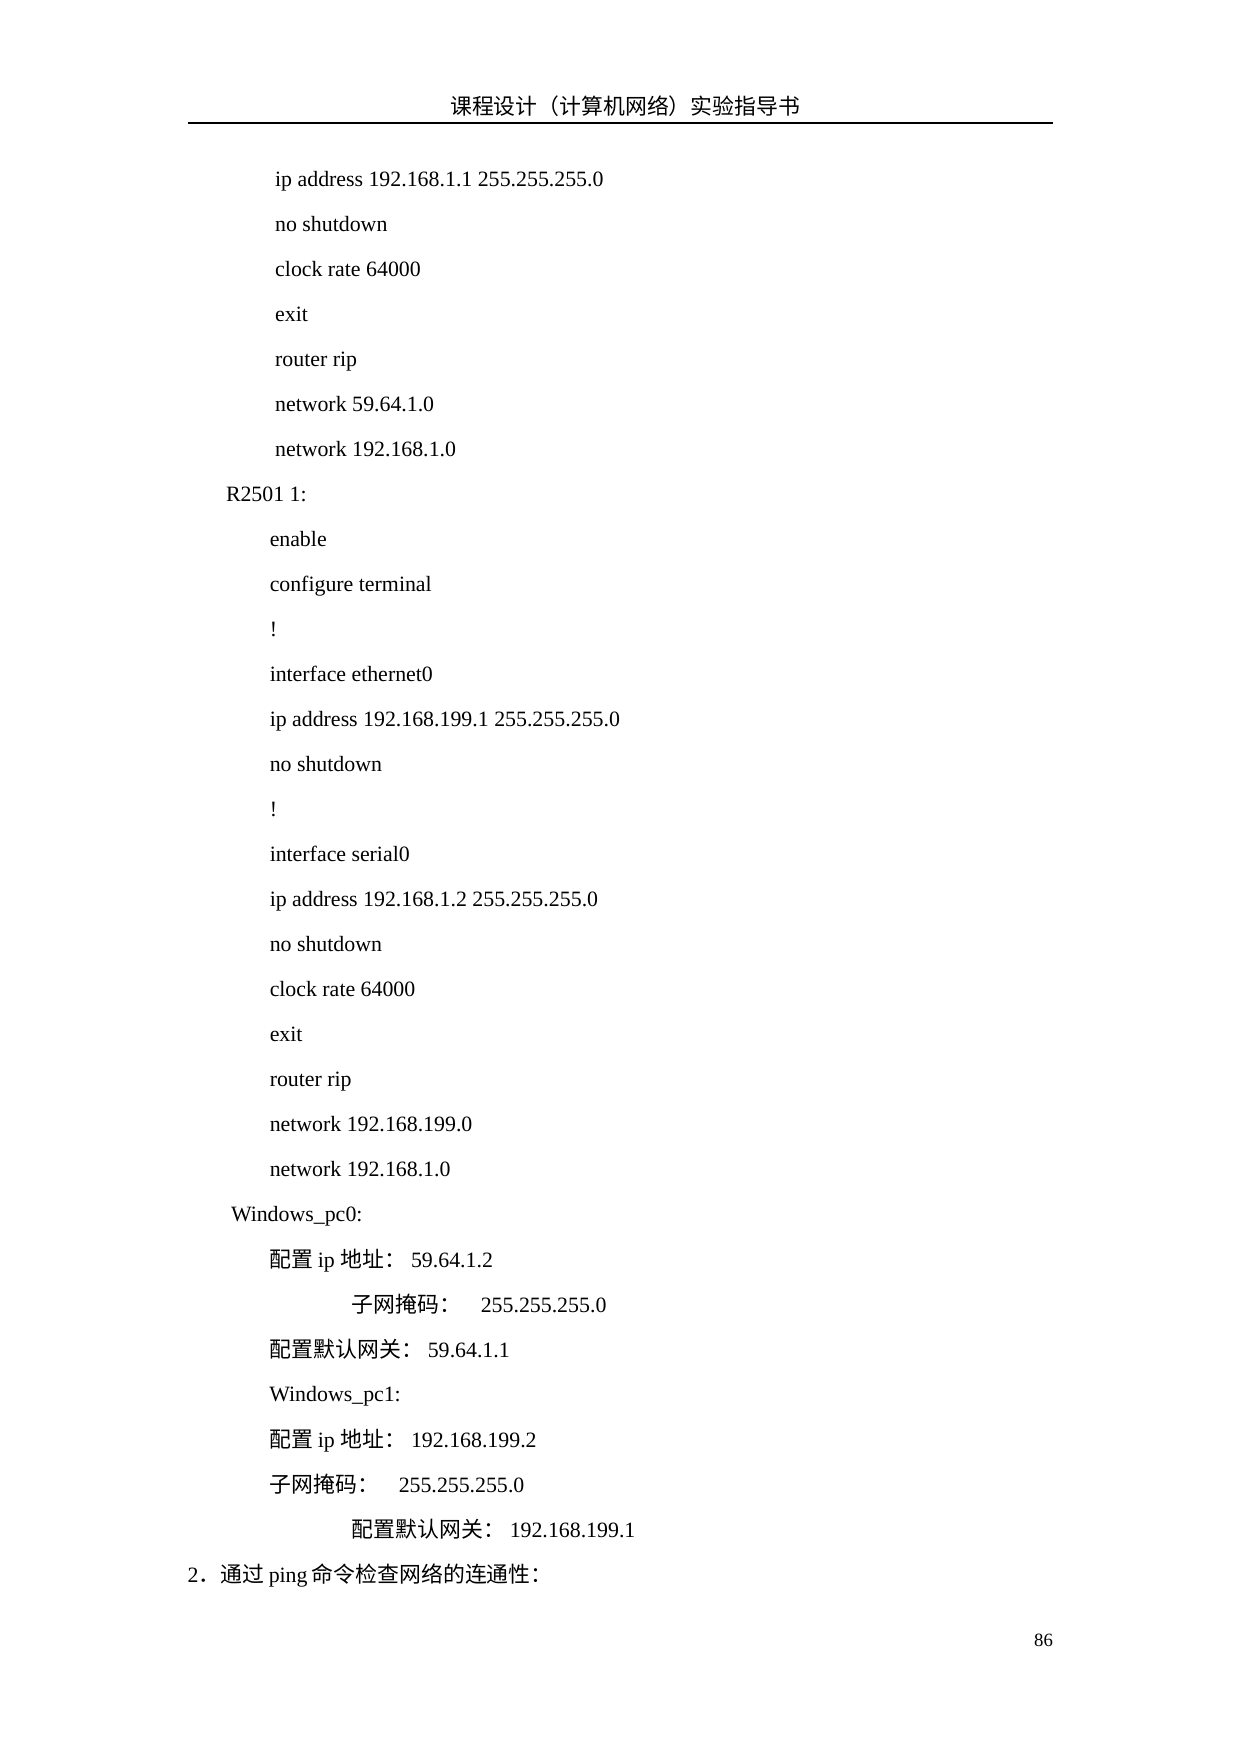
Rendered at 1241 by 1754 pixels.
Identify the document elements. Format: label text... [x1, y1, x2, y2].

text network 192.168.199.0 [187, 1107, 1053, 1139]
text clock rate 64000 [187, 252, 1053, 284]
text enable [187, 522, 1053, 554]
text 配置默认网关： 59.64.1.1 [187, 1332, 1053, 1364]
text ip address 192.168.199.1 255.255.255.0 [187, 702, 1053, 734]
text ip address 192.168.1.2 255.255.255.0 [187, 882, 1053, 914]
text exit [187, 297, 1053, 329]
text 配置ip 地址： 192.168.199.2 [187, 1422, 1053, 1454]
text router rip [187, 342, 1053, 374]
text interface serial0 [187, 837, 1053, 869]
text ! [187, 612, 1053, 644]
text no shutdown [187, 747, 1053, 779]
text exit [187, 1017, 1053, 1049]
text interface ethernet0 [187, 657, 1053, 689]
text 配置默认网关： 192.168.199.1 [187, 1512, 1053, 1544]
text clock rate 64000 [187, 972, 1053, 1004]
text R2501 1: [187, 477, 1053, 509]
text Windows_pc1: [187, 1377, 1053, 1409]
text no shutdown [187, 927, 1053, 959]
text ip address 192.168.1.1 255.255.255.0 [187, 162, 1053, 194]
text 子网掩码： 255.255.255.0 [187, 1467, 1053, 1499]
text 2．通过ping命令检查网络的连通性： [187, 1557, 1053, 1589]
text 子网掩码： 255.255.255.0 [187, 1287, 1053, 1319]
text ! [187, 792, 1053, 824]
text network 192.168.1.0 [187, 1152, 1053, 1184]
text network 59.64.1.0 [187, 387, 1053, 419]
text router rip [187, 1062, 1053, 1094]
text network 192.168.1.0 [187, 432, 1053, 464]
text 配置ip 地址： 59.64.1.2 [187, 1242, 1053, 1274]
text configure terminal [187, 567, 1053, 599]
text Windows_pc0: [187, 1197, 1053, 1229]
text no shutdown [187, 207, 1053, 239]
